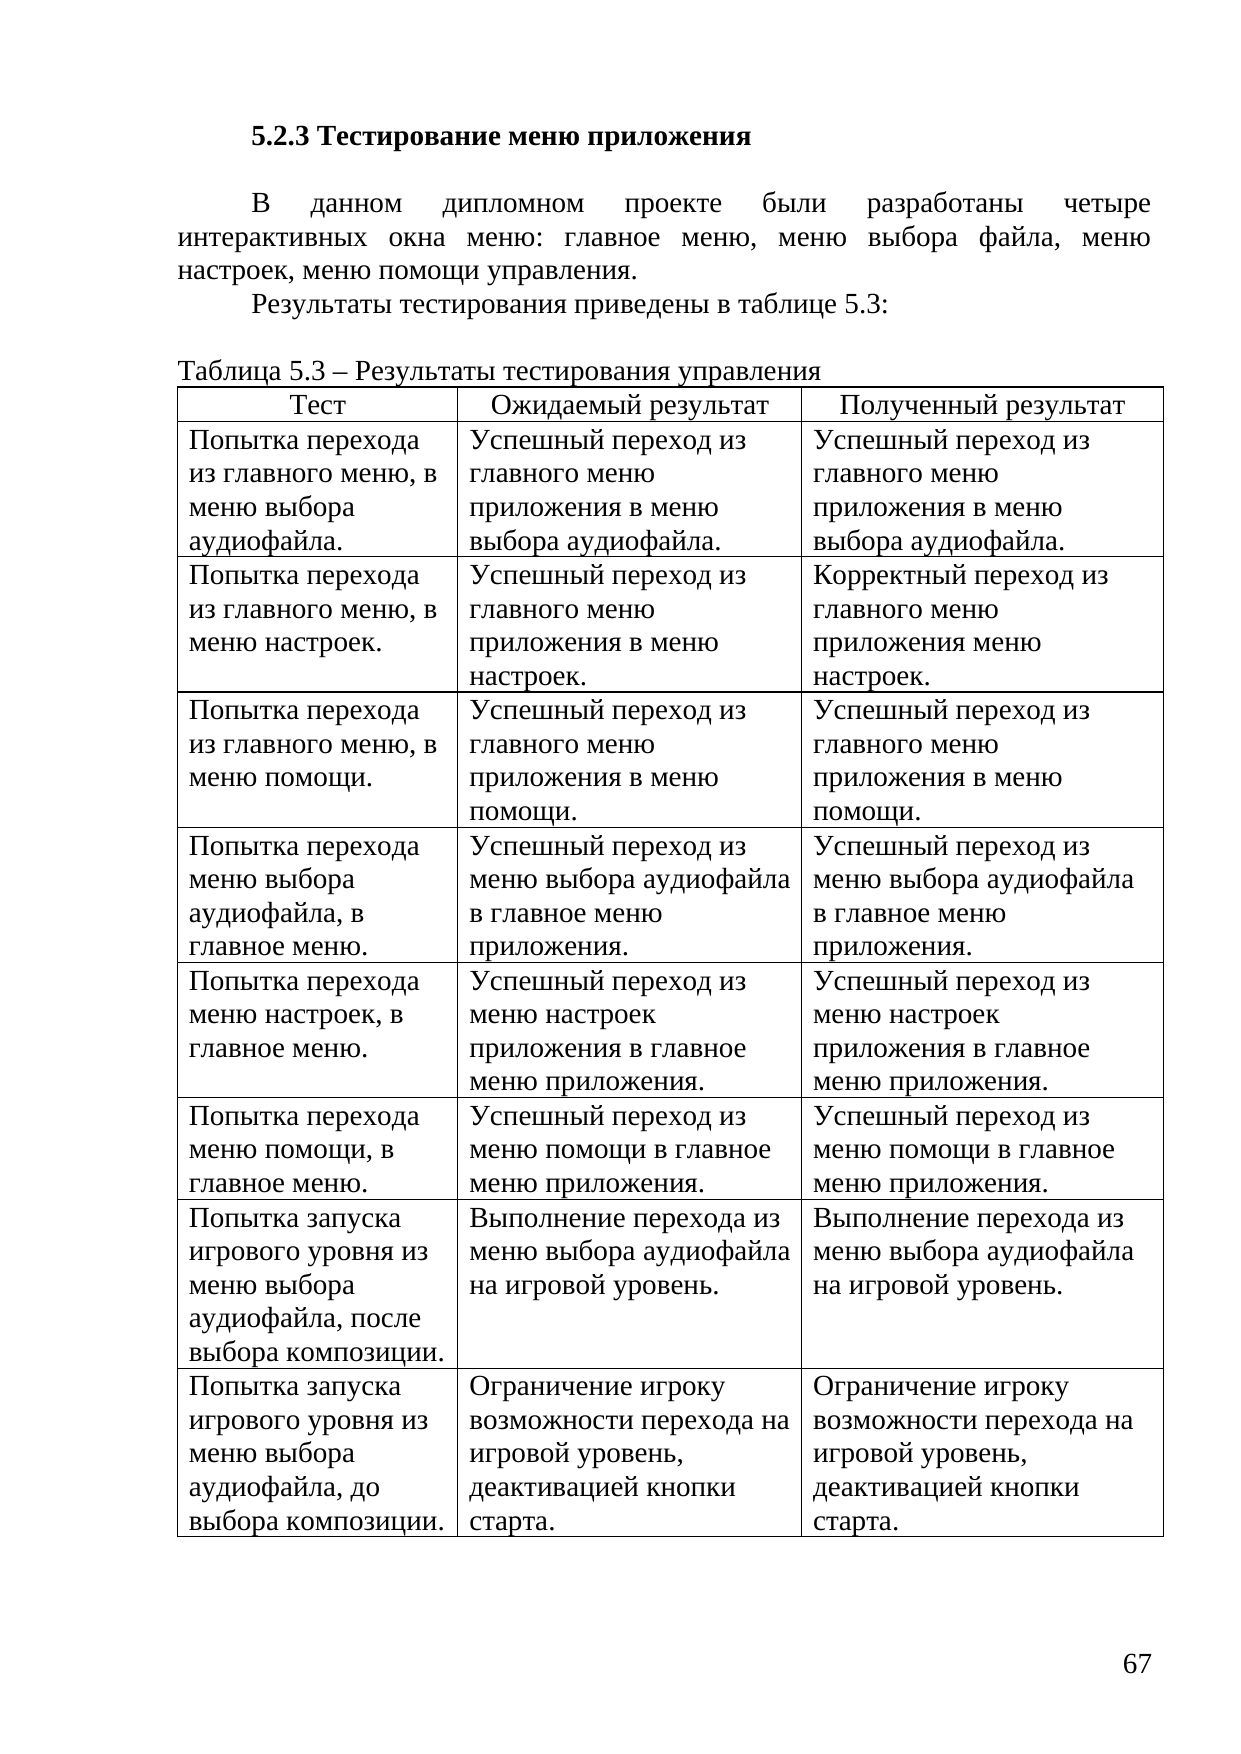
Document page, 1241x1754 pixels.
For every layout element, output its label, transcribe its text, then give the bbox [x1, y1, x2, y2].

table_header Полученный результат [802, 388, 1163, 421]
table_cell Успешный переход из главного меню приложения в меню настроек. [458, 557, 801, 691]
table_cell Успешный переход из главного меню приложения в меню помощи. [458, 693, 801, 827]
table_cell Попытка перехода из главного меню, в меню выбора аудиофайла. [178, 422, 457, 556]
table_cell Попытка перехода из главного меню, в меню настроек. [178, 557, 457, 691]
table_cell Выполнение перехода из меню выбора аудиофайла на игровой уровень. [802, 1200, 1163, 1367]
table_cell Попытка перехода меню помощи, в главное меню. [178, 1098, 457, 1199]
table_cell Успешный переход из главного меню приложения в меню выбора аудиофайла. [802, 422, 1163, 556]
table_cell Успешный переход из меню выбора аудиофайла в главное меню приложения. [458, 828, 801, 962]
table_cell Попытка перехода из главного меню, в меню помощи. [178, 693, 457, 827]
table_cell Попытка запуска игрового уровня из меню выбора аудиофайла, после выбора композиции. [178, 1200, 457, 1367]
table_cell Успешный переход из меню настроек приложения в главное меню приложения. [802, 963, 1163, 1097]
table_cell Успешный переход из главного меню приложения в меню помощи. [802, 693, 1163, 827]
table_cell Успешный переход из меню помощи в главное меню приложения. [458, 1098, 801, 1199]
table_cell Попытка запуска игрового уровня из меню выбора аудиофайла, до выбора композиции. [178, 1369, 457, 1536]
text В данном дипломном проекте были разработаны четыре интерактивных окна меню: главное меню, меню выбора файла, меню настроек, меню помощи управления. [177, 185, 1152, 286]
table_header Ожидаемый результат [458, 388, 801, 421]
table_cell Попытка перехода меню настроек, в главное меню. [178, 963, 457, 1097]
table_cell Успешный переход из меню настроек приложения в главное меню приложения. [458, 963, 801, 1097]
table_cell Выполнение перехода из меню выбора аудиофайла на игровой уровень. [458, 1200, 801, 1367]
text Результаты тестирования приведены в таблице 5.3: [177, 286, 1152, 319]
table_cell Успешный переход из меню выбора аудиофайла в главное меню приложения. [802, 828, 1163, 962]
table_header Тест [178, 388, 457, 421]
text 5.2.3 Тестирование меню приложения [177, 118, 1152, 152]
table_cell Попытка перехода меню выбора аудиофайла, в главное меню. [178, 828, 457, 962]
text Таблица 5.3 – Результаты тестирования управления [177, 353, 1152, 386]
table_cell Ограничение игроку возможности перехода на игровой уровень, деактивацией кнопки старта. [458, 1369, 801, 1536]
table_cell Корректный переход из главного меню приложения меню настроек. [802, 557, 1163, 691]
table_cell Успешный переход из меню помощи в главное меню приложения. [802, 1098, 1163, 1199]
table_cell Ограничение игроку возможности перехода на игровой уровень, деактивацией кнопки старта. [802, 1369, 1163, 1536]
table_cell Успешный переход из главного меню приложения в меню выбора аудиофайла. [458, 422, 801, 556]
